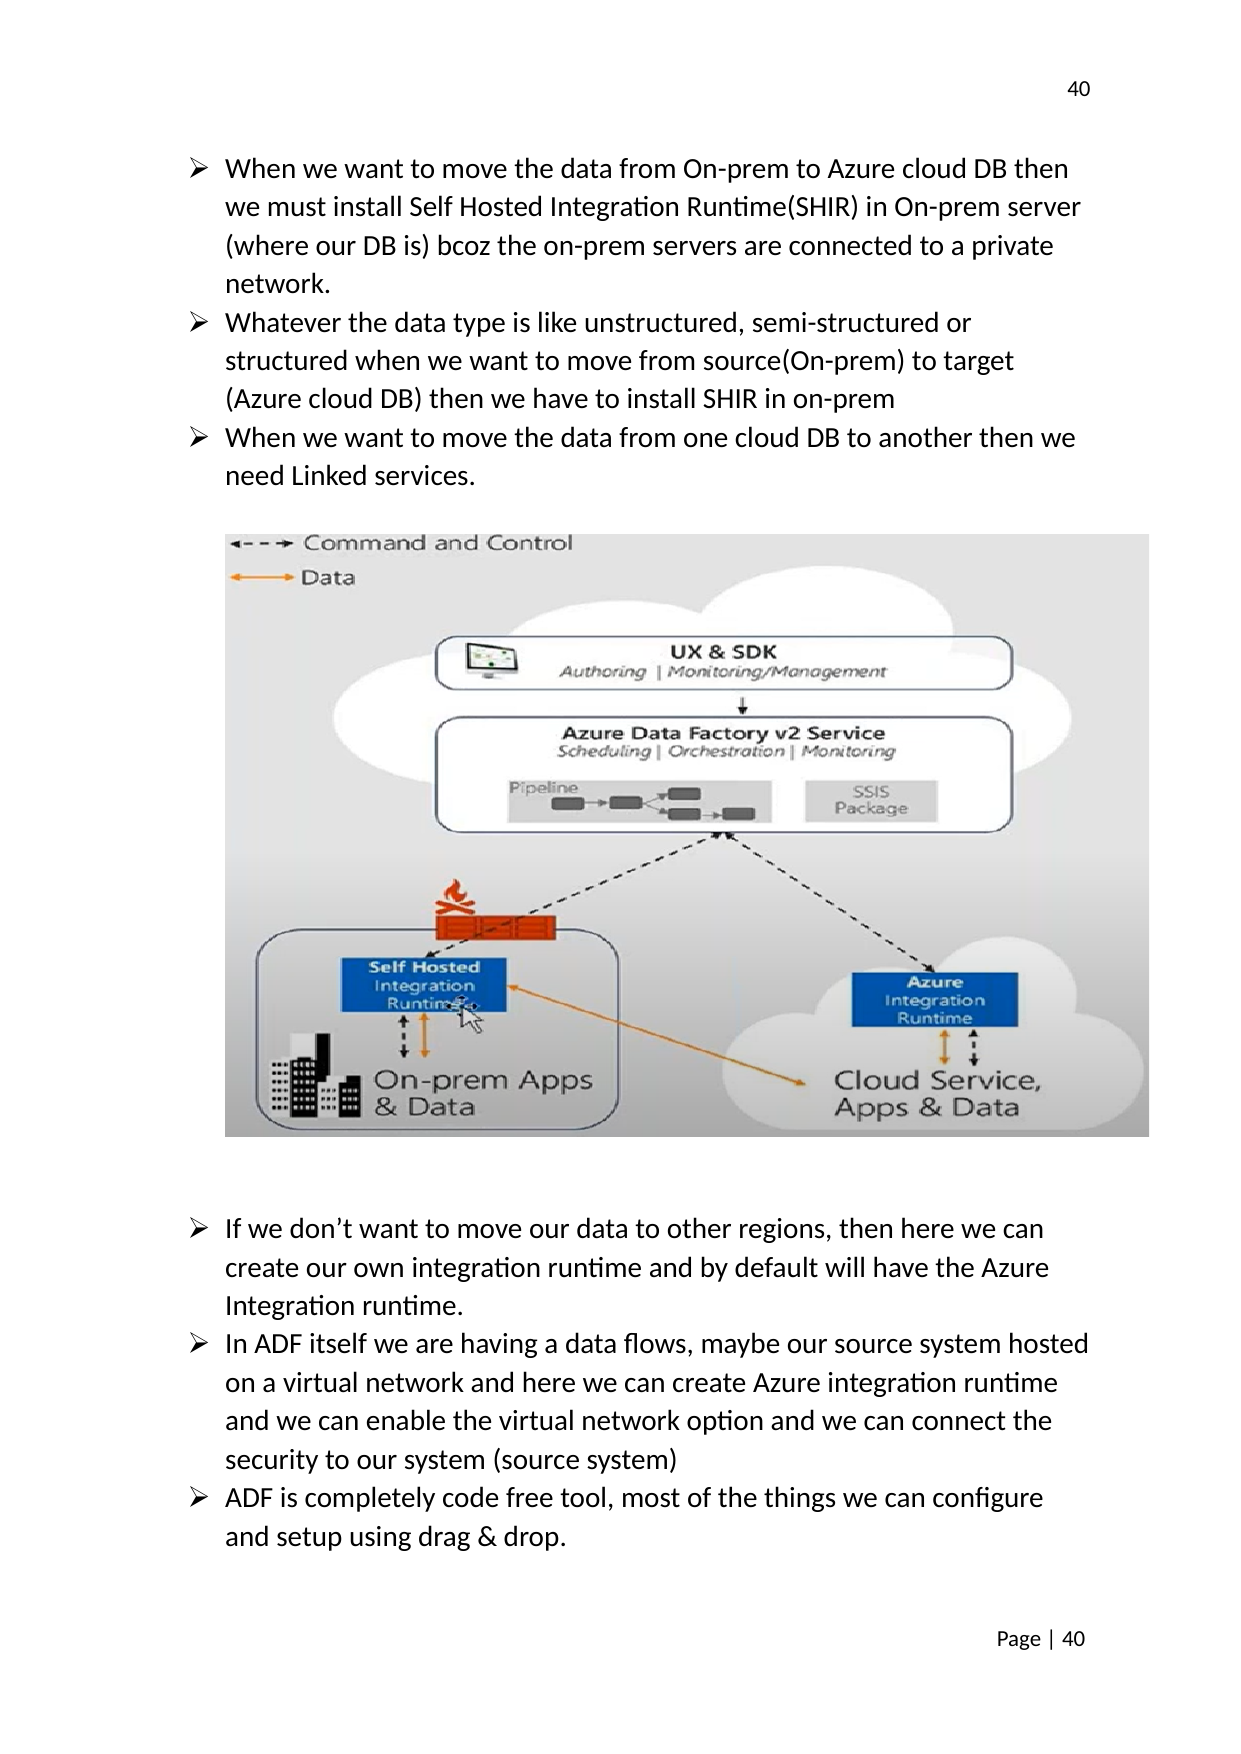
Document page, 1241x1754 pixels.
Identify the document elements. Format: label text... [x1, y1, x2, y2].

list ADF is completely code free tool, most of the things we can configure and setup using drag & drop. [187, 1479, 1090, 1553]
picture [225, 534, 1150, 1137]
list When we want to move the data from On-prem to Azure cloud DB then we must install Self Hosted Integration Runtime(SHIR) in On-prem server (where our DB is) bcoz the on-prem servers are connected to a private network. [187, 150, 1090, 301]
list If we don’t want to move our data to other regions, then here we can create our own integration runtime and by default will have the Azure Integration runtime. [187, 1210, 1090, 1323]
list In ADF itself we are having a data flows, maybe our source system hosted on a virtual network and here we can create Azure integration runtime and we can enable the virtual network option and we can connect the security to our system (source system) [187, 1326, 1090, 1476]
list When we want to move the data from one cloud DB to another then we need Linked services. [187, 419, 1090, 493]
list Whatever the data type is like unstructured, semi-structured or structured when we want to move from source(On-prem) to target (Azure cloud DB) then we have to install SHIR in on-prem [187, 304, 1090, 416]
